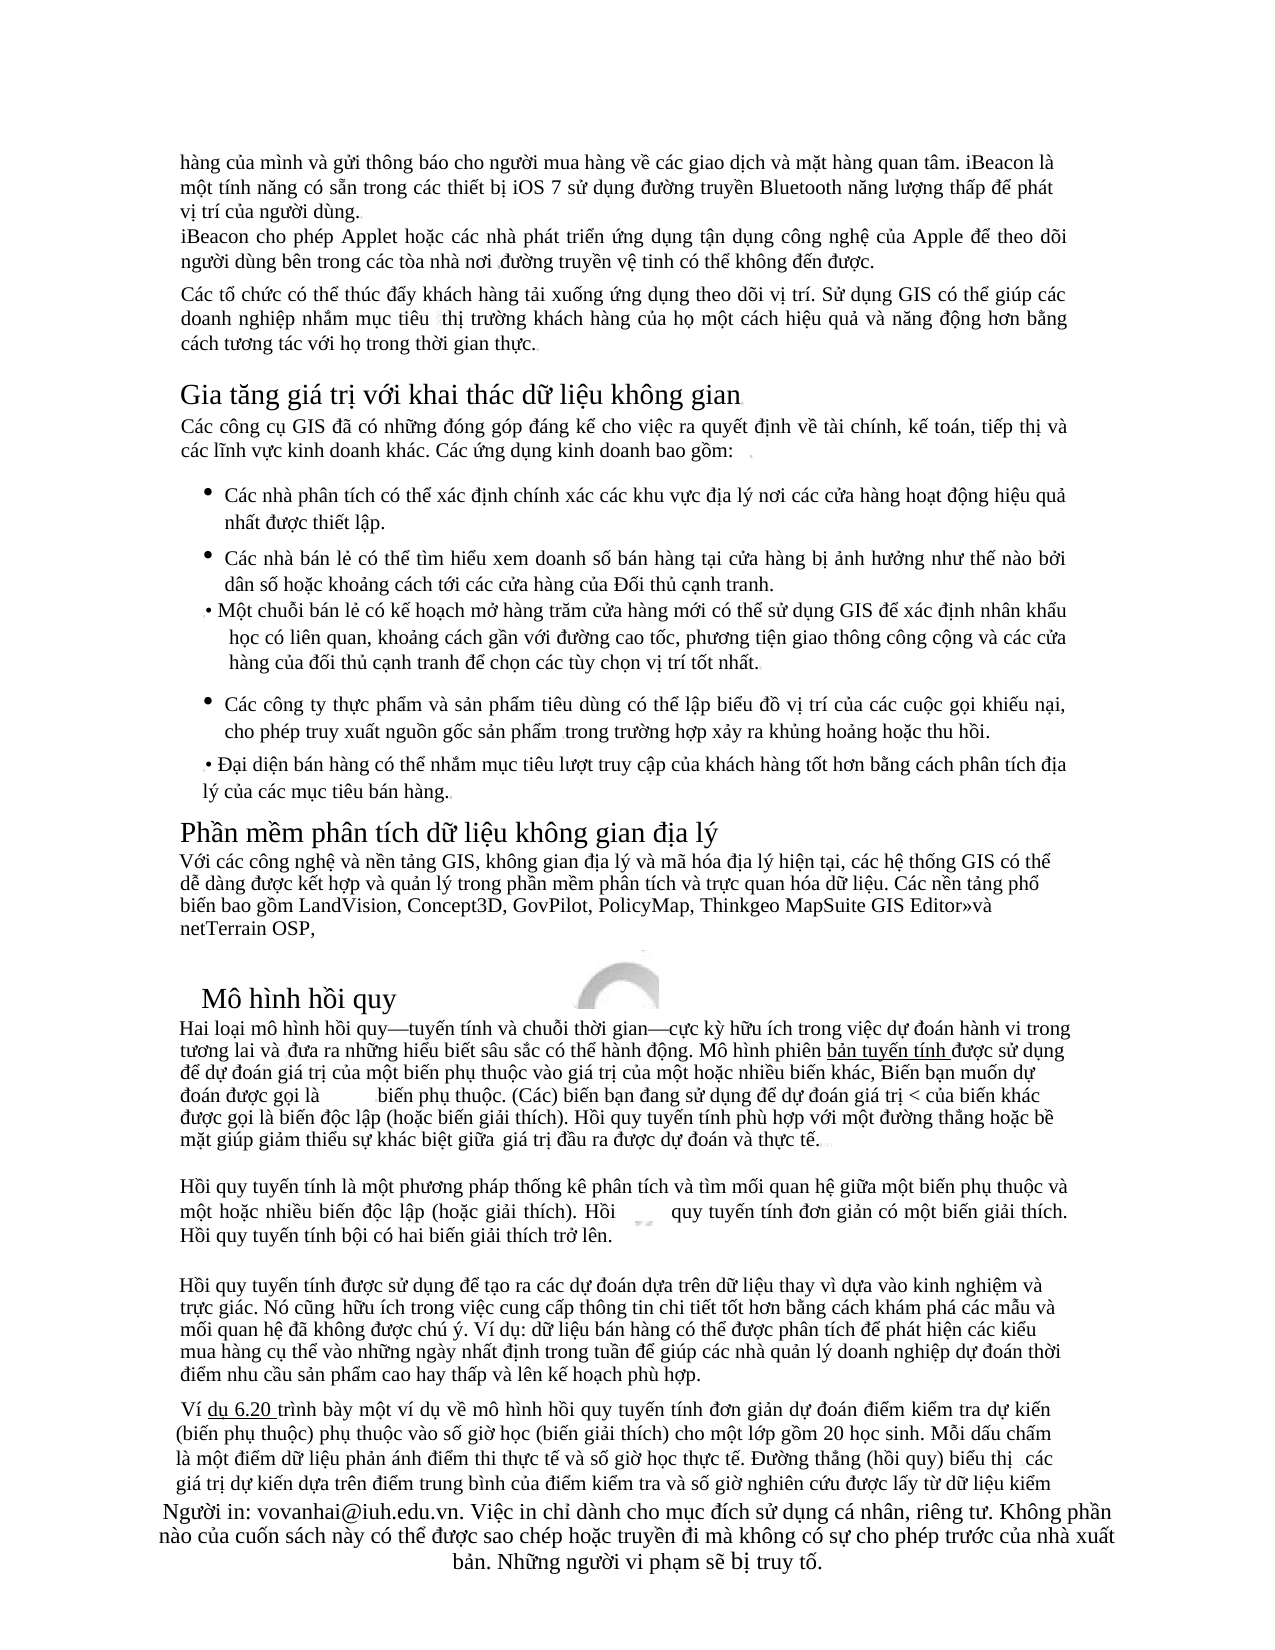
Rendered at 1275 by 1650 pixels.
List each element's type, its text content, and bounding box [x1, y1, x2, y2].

subtitle Gia tăng giá trị với khai thác dữ liệu không gian [180, 377, 1125, 411]
picture [635, 1221, 653, 1226]
picture [820, 1143, 833, 1147]
text Với các công nghệ và nền tảng GIS, không gian địa lý và mã hóa địa lý hiện tại, các hệ thống GIS có thể dễ dàng được kết hợp và quản lý trong phần mềm phân tích và trực quan hóa dữ liệu. Các nền tảng phổ biến bao gồm LandVision, Concept3D, GovPilot, PolicyMap, Thinkgeo MapSuite GIS Editor»và netTerrain OSP, [179, 851, 1073, 940]
subtitle Phần mềm phân tích dữ liệu không gian địa lý [180, 815, 1125, 848]
text Hồi quy tuyến tính là một phương pháp thống kê phân tích và tìm mối quan hệ giữa một biến phụ thuộc và một hoặc nhiều biến độc lập (hoặc giải thích). Hồi quy tuyến tính đơn giản có một biến giải thích. Hồi quy tuyến tính bội có hai biến giải thích trở lên. [179, 1174, 1068, 1247]
picture [572, 950, 659, 1009]
text • Một chuỗi bán lẻ có kế hoạch mở hàng trăm cửa hàng mới có thể sử dụng GIS để xác định nhân khẩu học có liên quan, khoảng cách gần với đường cao tốc, phương tiện giao thông công cộng và các cửa hàng của đối thủ cạnh tranh để chọn các tùy chọn vị trí tốt nhất. [202, 598, 1068, 674]
text Hồi quy tuyến tính được sử dụng để tạo ra các dự đoán dựa trên dữ liệu thay vì dựa vào kinh nghiệm và trực giác. Nó cũng hữu ích trong việc cung cấp thông tin chi tiết tốt hơn bằng cách khám phá các mẫu và mối quan hệ đã không được chú ý. Ví dụ: dữ liệu bán hàng có thể được phân tích để phát hiện các kiểu mua hàng cụ thể vào những ngày nhất định trong tuần để giúp các nhà quản lý doanh nghiệp dự đoán thời điểm nhu cầu sản phẩm cao hay thấp và lên kế hoạch phù hợp. [179, 1275, 1073, 1386]
text iBeacon cho phép Applet hoặc các nhà phát triển ứng dụng tận dụng công nghệ của Apple để theo dõi người dùng bên trong các tòa nhà nơi đường truyền vệ tinh có thể không đến được. [181, 224, 1068, 273]
text Các công cụ GIS đã có những đóng góp đáng kể cho việc ra quyết định về tài chính, kế toán, tiếp thị và các lĩnh vực kinh doanh khác. Các ứng dụng kinh doanh bao gồm: [181, 413, 1068, 462]
text • Đại diện bán hàng có thể nhắm mục tiêu lượt truy cập của khách hàng tốt hơn bằng cách phân tích địa lý của các mục tiêu bán hàng. [202, 752, 1068, 803]
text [176, 1397, 1053, 1495]
list Các nhà phân tích có thể xác định chính xác các khu vực địa lý nơi các cửa hàng hoạt động hiệu quả nhất được thiết lập. [202, 473, 1068, 534]
list Các nhà bán lẻ có thể tìm hiểu xem doanh số bán hàng tại cửa hàng bị ảnh hưởng như thế nào bởi dân số hoặc khoảng cách tới các cửa hàng của Đối thủ cạnh tranh. [202, 536, 1068, 596]
text Hai loại mô hình hồi quy—tuyến tính và chuỗi thời gian—cực kỳ hữu ích trong việc dự đoán hành vi trong tương lai và đưa ra những hiểu biết sâu sắc có thể hành động. Mô hình phiên bản tuyến tính được sử dụng để dự đoán giá trị của một biến phụ thuộc vào giá trị của một hoặc nhiều biến khác, Biến bạn muốn dự đoán được gọi là biến phụ thuộc. (Các) biến bạn đang sử dụng để dự đoán giá trị < của biến khác được gọi là biến độc lập (hoặc biến giải thích). Hồi quy tuyến tính phù hợp với một đường thẳng hoặc bề mặt giúp giảm thiểu sự khác biệt giữa giá trị đầu ra được dự đoán và thực tế. [179, 1018, 1073, 1151]
text Các tổ chức có thể thúc đẩy khách hàng tải xuống ứng dụng theo dõi vị trí. Sử dụng GIS có thể giúp các doanh nghiệp nhắm mục tiêu thị trường khách hàng của họ một cách hiệu quả và năng động hơn bằng cách tương tác với họ trong thời gian thực. [181, 282, 1068, 355]
list Các công ty thực phẩm và sản phẩm tiêu dùng có thể lập biểu đồ vị trí của các cuộc gọi khiếu nại, cho phép truy xuất nguồn gốc sản phẩm trong trường hợp xảy ra khủng hoảng hoặc thu hồi. [202, 683, 1068, 743]
picture [436, 311, 442, 326]
subtitle Mô hình hồi quy [150, 951, 1125, 1015]
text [180, 150, 1056, 223]
